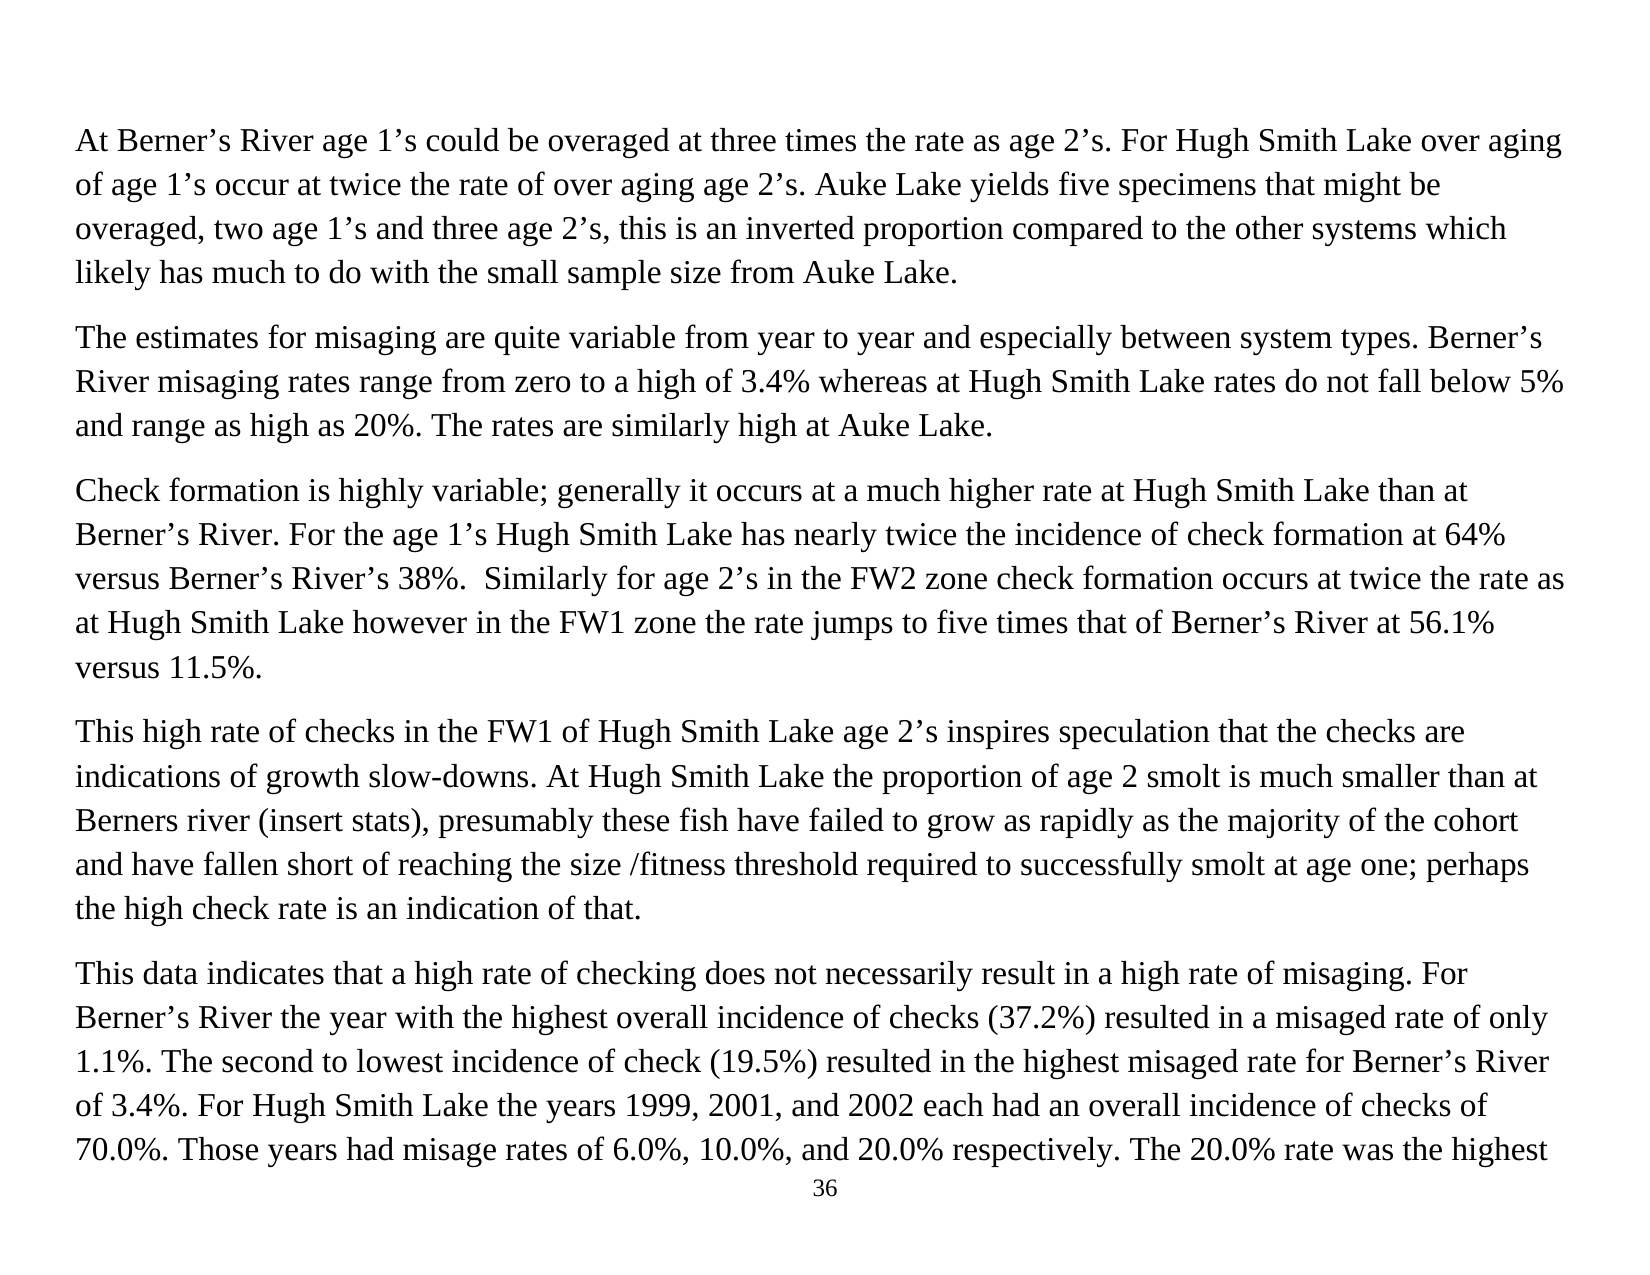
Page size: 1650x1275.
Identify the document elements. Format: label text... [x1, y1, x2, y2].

text Check formation is highly variable; generally it occurs at a much higher rate at Hugh Smith Lake than at Berner’s River. For the age 1’s Hugh Smith Lake has nearly twice the incidence of check formation at 64% versus Berner’s River’s 38%. Similarly for age 2’s in the FW2 zone check formation occurs at twice the rate as at Hugh Smith Lake however in the FW1 zone the rate jumps to five times that of Berner’s River at 56.1% versus 11.5%. [75, 471, 1575, 685]
text This high rate of checks in the FW1 of Hugh Smith Lake age 2’s inspires speculation that the checks are indications of growth slow-downs. At Hugh Smith Lake the proportion of age 2 smolt is much smaller than at Berners river (insert stats), presumably these fish have failed to grow as rapidly as the majority of the cohort and have fallen short of reaching the size /fitness threshold required to successfully smolt at age one; perhaps the high check rate is an indication of that. [75, 712, 1575, 926]
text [75, 953, 1575, 1167]
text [75, 121, 1575, 291]
text The estimates for misaging are quite variable from year to year and especially between system types. Berner’s River misaging rates range from zero to a high of 3.4% whereas at Hugh Smith Lake rates do not fall below 5% and range as high as 20%. The rates are similarly high at Auke Lake. [75, 318, 1575, 444]
